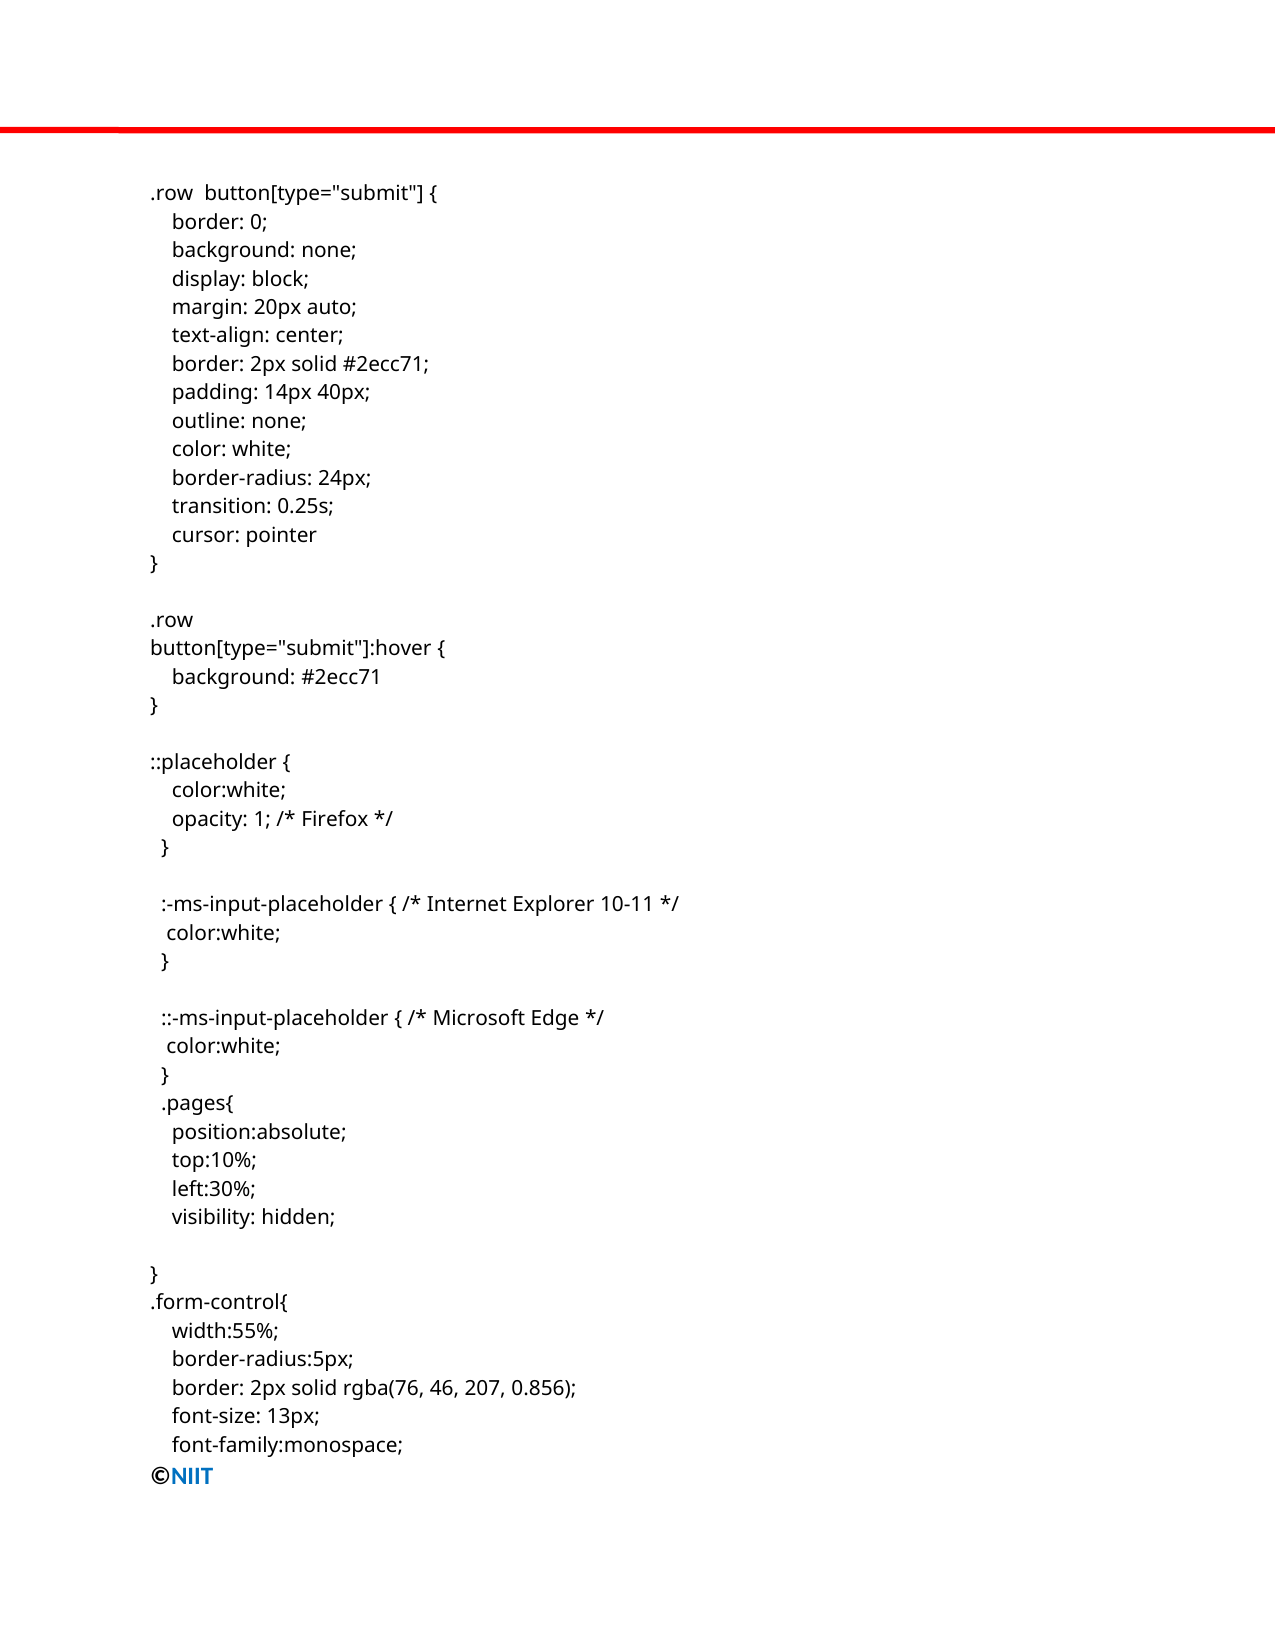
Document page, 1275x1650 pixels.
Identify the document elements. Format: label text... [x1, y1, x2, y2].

text background: none; [150, 235, 1125, 264]
text } [150, 548, 1125, 577]
text border: 0; [150, 207, 1125, 235]
text margin: 20px auto; [150, 292, 1125, 321]
text .row button[type="submit"] { [150, 178, 1125, 207]
text } [150, 946, 1125, 975]
text border-radius: 24px; [150, 463, 1125, 491]
text .pages{ [150, 1088, 1125, 1117]
text position:absolute; [150, 1117, 1125, 1145]
text border: 2px solid rgba(76, 46, 207, 0.856); [150, 1373, 1125, 1401]
text text-align: center; [150, 321, 1125, 349]
text } [150, 1060, 1125, 1088]
text outline: none; [150, 406, 1125, 434]
text cursor: pointer [150, 520, 1125, 548]
text padding: 14px 40px; [150, 377, 1125, 406]
text transition: 0.25s; [150, 491, 1125, 520]
text color:white; [150, 918, 1125, 946]
text } [150, 1259, 1125, 1287]
text color:white; [150, 776, 1125, 804]
text display: block; [150, 264, 1125, 292]
text opacity: 1; /* Firefox */ [150, 804, 1125, 832]
text .row [150, 605, 1125, 633]
text color: white; [150, 434, 1125, 463]
text visibility: hidden; [150, 1202, 1125, 1231]
text width:55%; [150, 1316, 1125, 1344]
text ::placeholder { [150, 747, 1125, 776]
text font-family:monospace; [150, 1430, 1125, 1458]
text color:white; [150, 1032, 1125, 1060]
text border-radius:5px; [150, 1344, 1125, 1373]
text button[type="submit"]:hover { [150, 633, 1125, 662]
text ::-ms-input-placeholder { /* Microsoft Edge */ [150, 1003, 1125, 1032]
text :-ms-input-placeholder { /* Internet Explorer 10-11 */ [150, 889, 1125, 918]
text background: #2ecc71 [150, 662, 1125, 690]
text border: 2px solid #2ecc71; [150, 349, 1125, 377]
text } [150, 832, 1125, 861]
text left:30%; [150, 1174, 1125, 1202]
text font-size: 13px; [150, 1401, 1125, 1430]
text } [150, 690, 1125, 719]
text .form-control{ [150, 1287, 1125, 1316]
text top:10%; [150, 1145, 1125, 1174]
